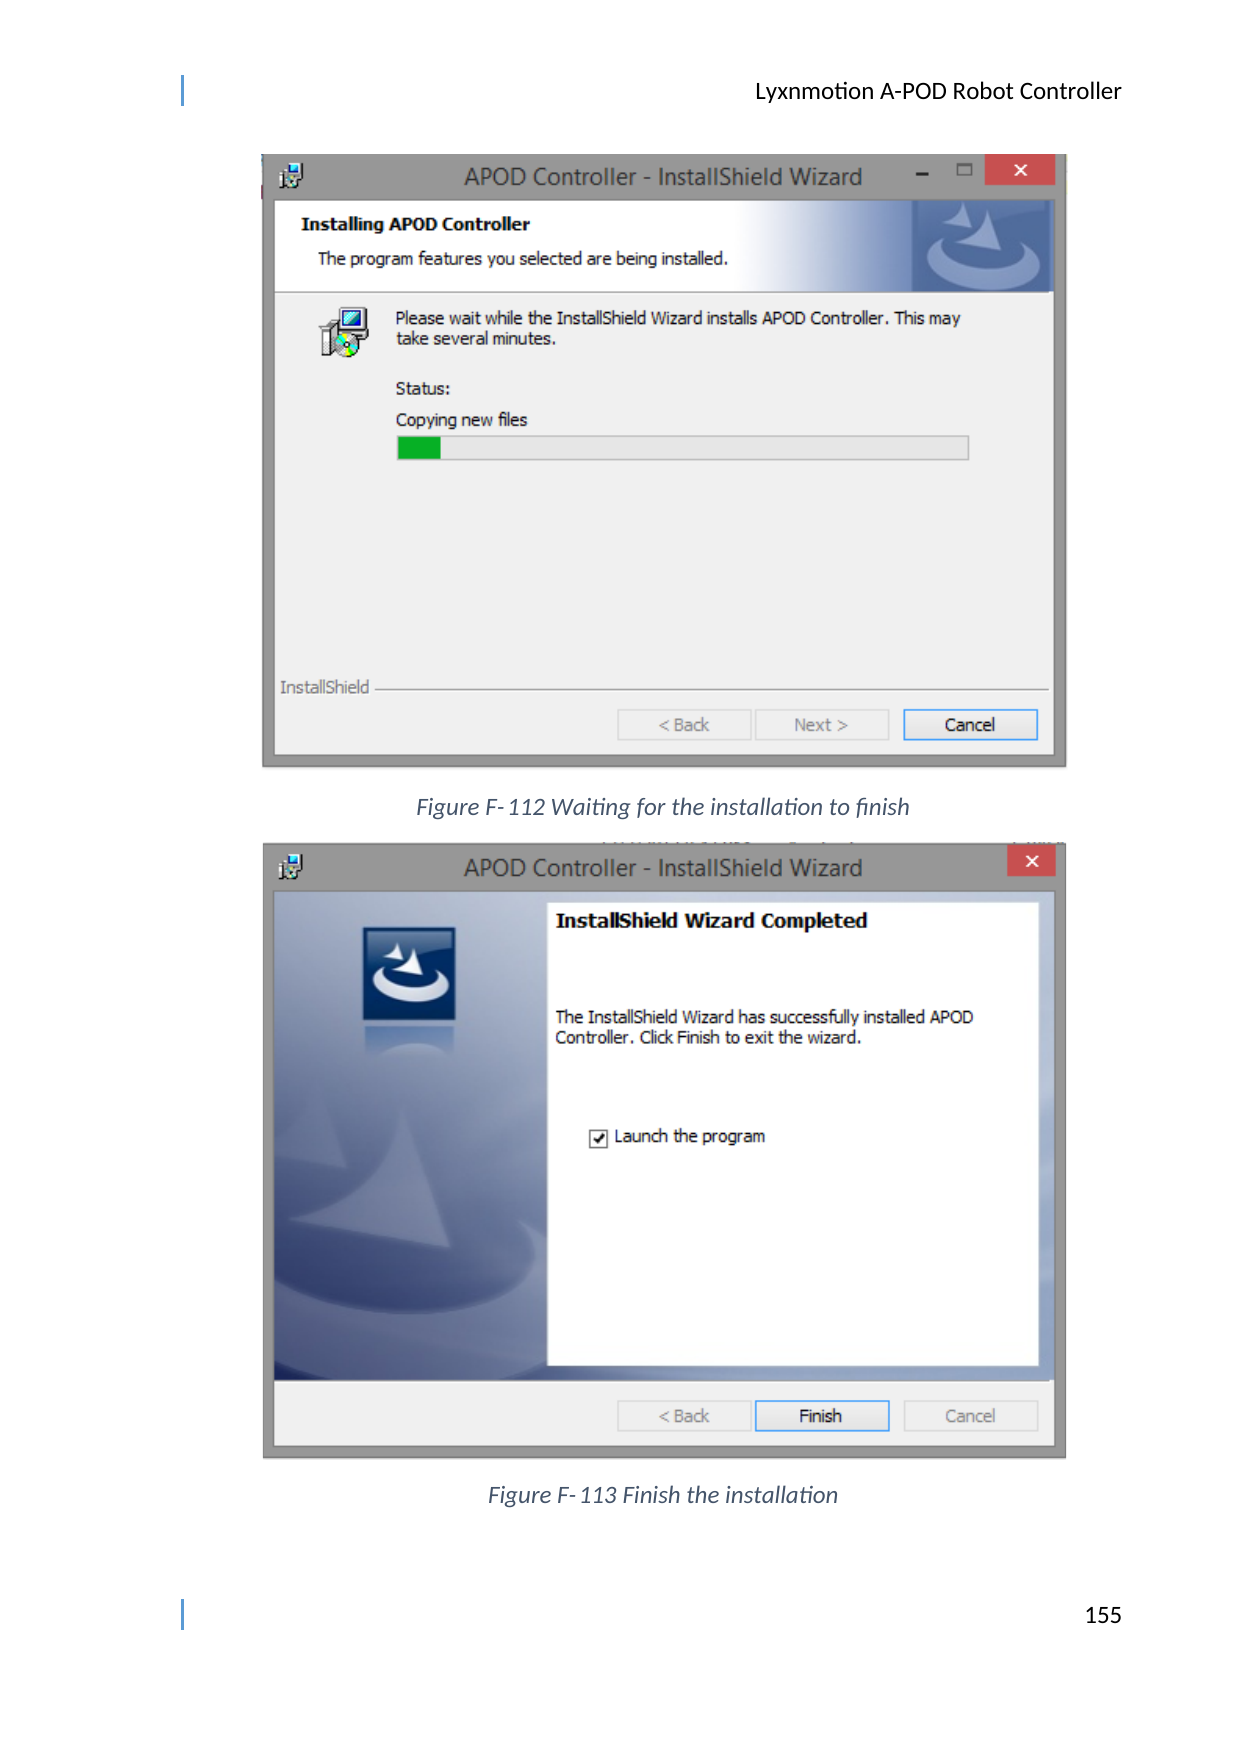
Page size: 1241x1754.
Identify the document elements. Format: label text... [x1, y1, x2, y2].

picture [262, 842, 1067, 1460]
picture [261, 154, 1068, 772]
